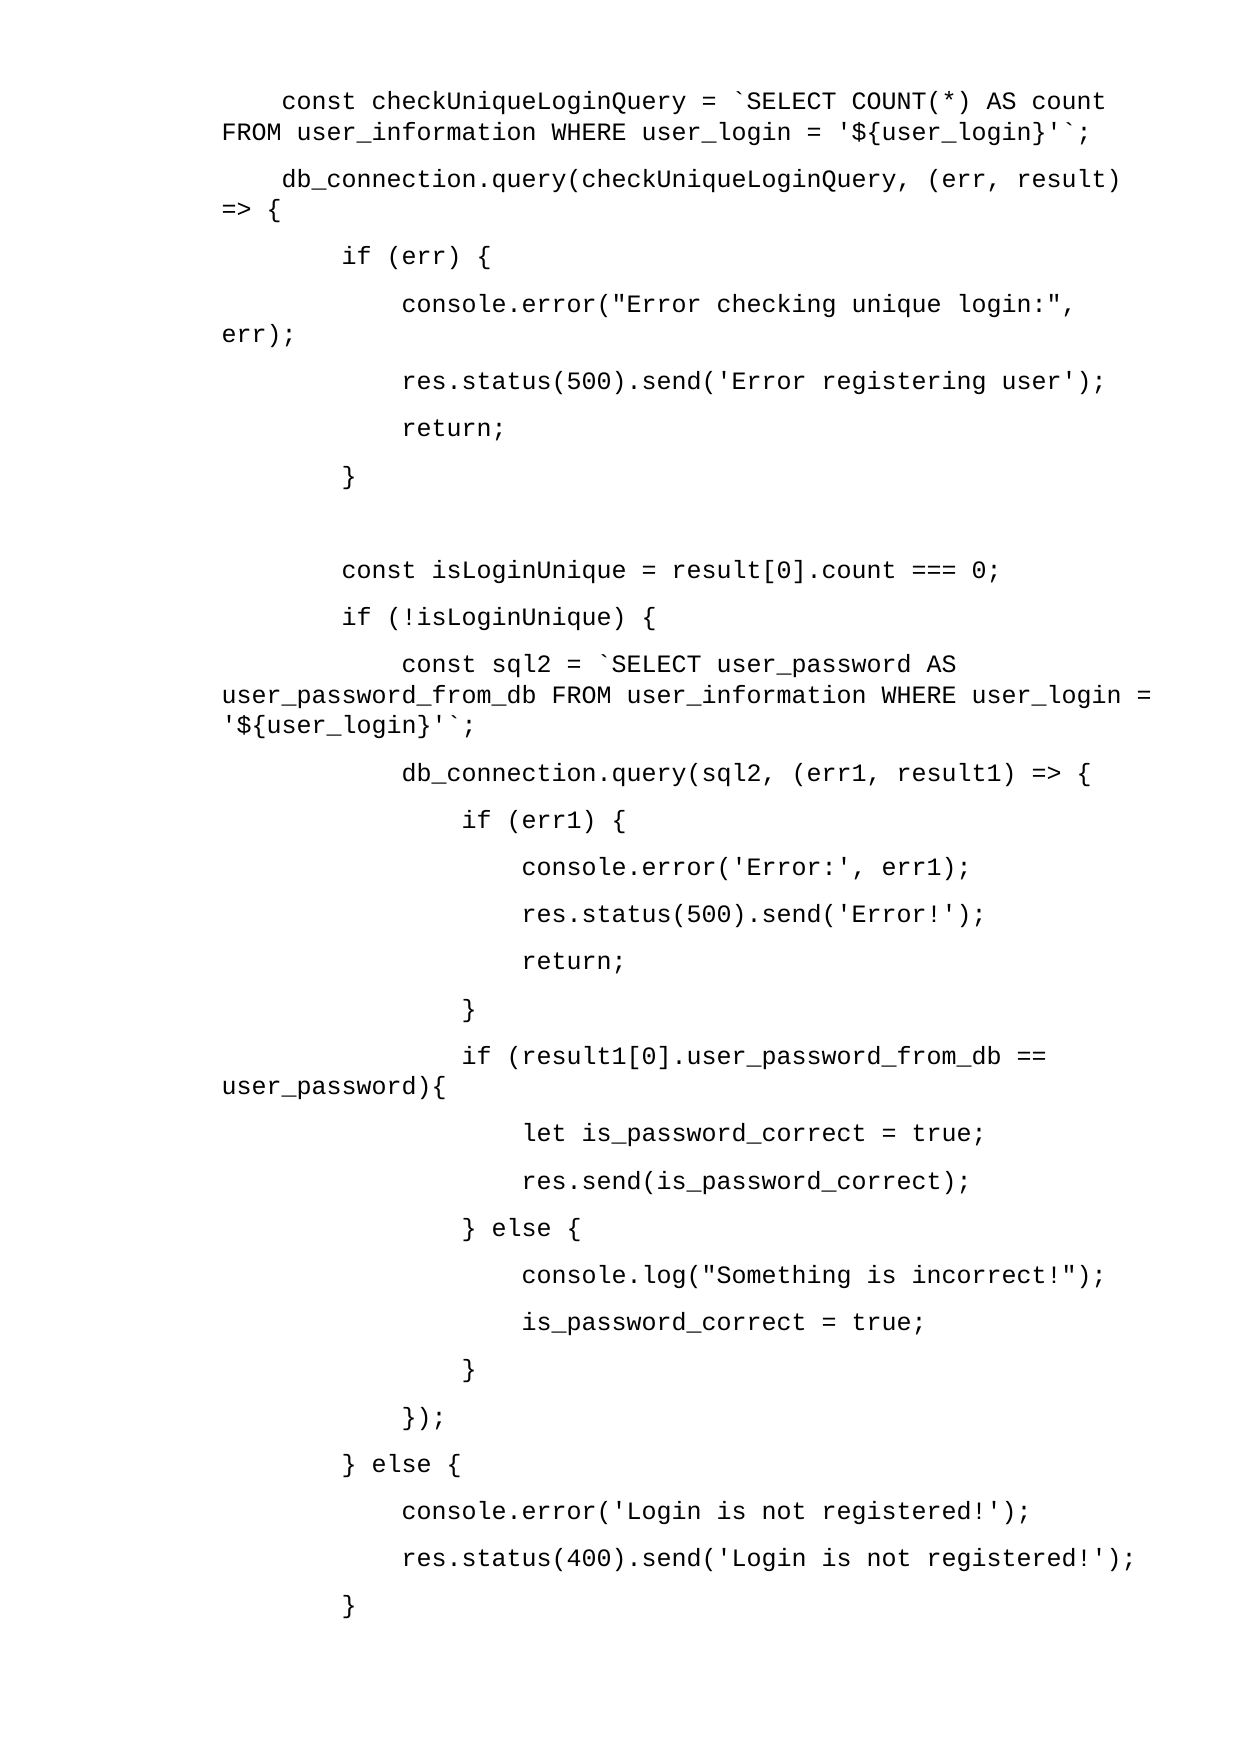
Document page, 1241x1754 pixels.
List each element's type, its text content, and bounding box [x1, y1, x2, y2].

text res.status(500).send('Error!'); [221, 902, 1152, 930]
text } else { [221, 1215, 1152, 1244]
text res.status(500).send('Error registering user'); [221, 369, 1152, 397]
text if (err) { [221, 244, 1152, 272]
text res.send(is_password_correct); [221, 1168, 1152, 1197]
text } else { [221, 1451, 1152, 1480]
text res.status(400).send('Login is not registered!'); [221, 1546, 1152, 1574]
text return; [221, 949, 1152, 977]
text const checkUniqueLoginQuery = `SELECT COUNT(*) AS count FROM user_information WHERE user_login = '${user_login}'`; [221, 88, 1152, 147]
text if (err1) { [221, 807, 1152, 836]
text } [221, 996, 1152, 1024]
text if (result1[0].user_password_from_db == user_password){ [221, 1043, 1152, 1102]
text } [221, 1593, 1152, 1621]
text db_connection.query(sql2, (err1, result1) => { [221, 760, 1152, 788]
text console.error('Login is not registered!'); [221, 1498, 1152, 1527]
text }); [221, 1404, 1152, 1432]
text const sql2 = `SELECT user_password AS user_password_from_db FROM user_information WHERE user_login = '${user_login}'`; [221, 652, 1152, 741]
text is_password_correct = true; [221, 1310, 1152, 1338]
text console.error('Error:', err1); [221, 854, 1152, 883]
text } [221, 1357, 1152, 1385]
text if (!isLoginUnique) { [221, 605, 1152, 633]
text return; [221, 416, 1152, 444]
text db_connection.query(checkUniqueLoginQuery, (err, result) => { [221, 166, 1152, 225]
text const isLoginUnique = result[0].count === 0; [221, 558, 1152, 586]
text console.log("Something is incorrect!"); [221, 1263, 1152, 1291]
text console.error("Error checking unique login:", err); [221, 291, 1152, 350]
text } [221, 463, 1152, 492]
text let is_password_correct = true; [221, 1121, 1152, 1149]
